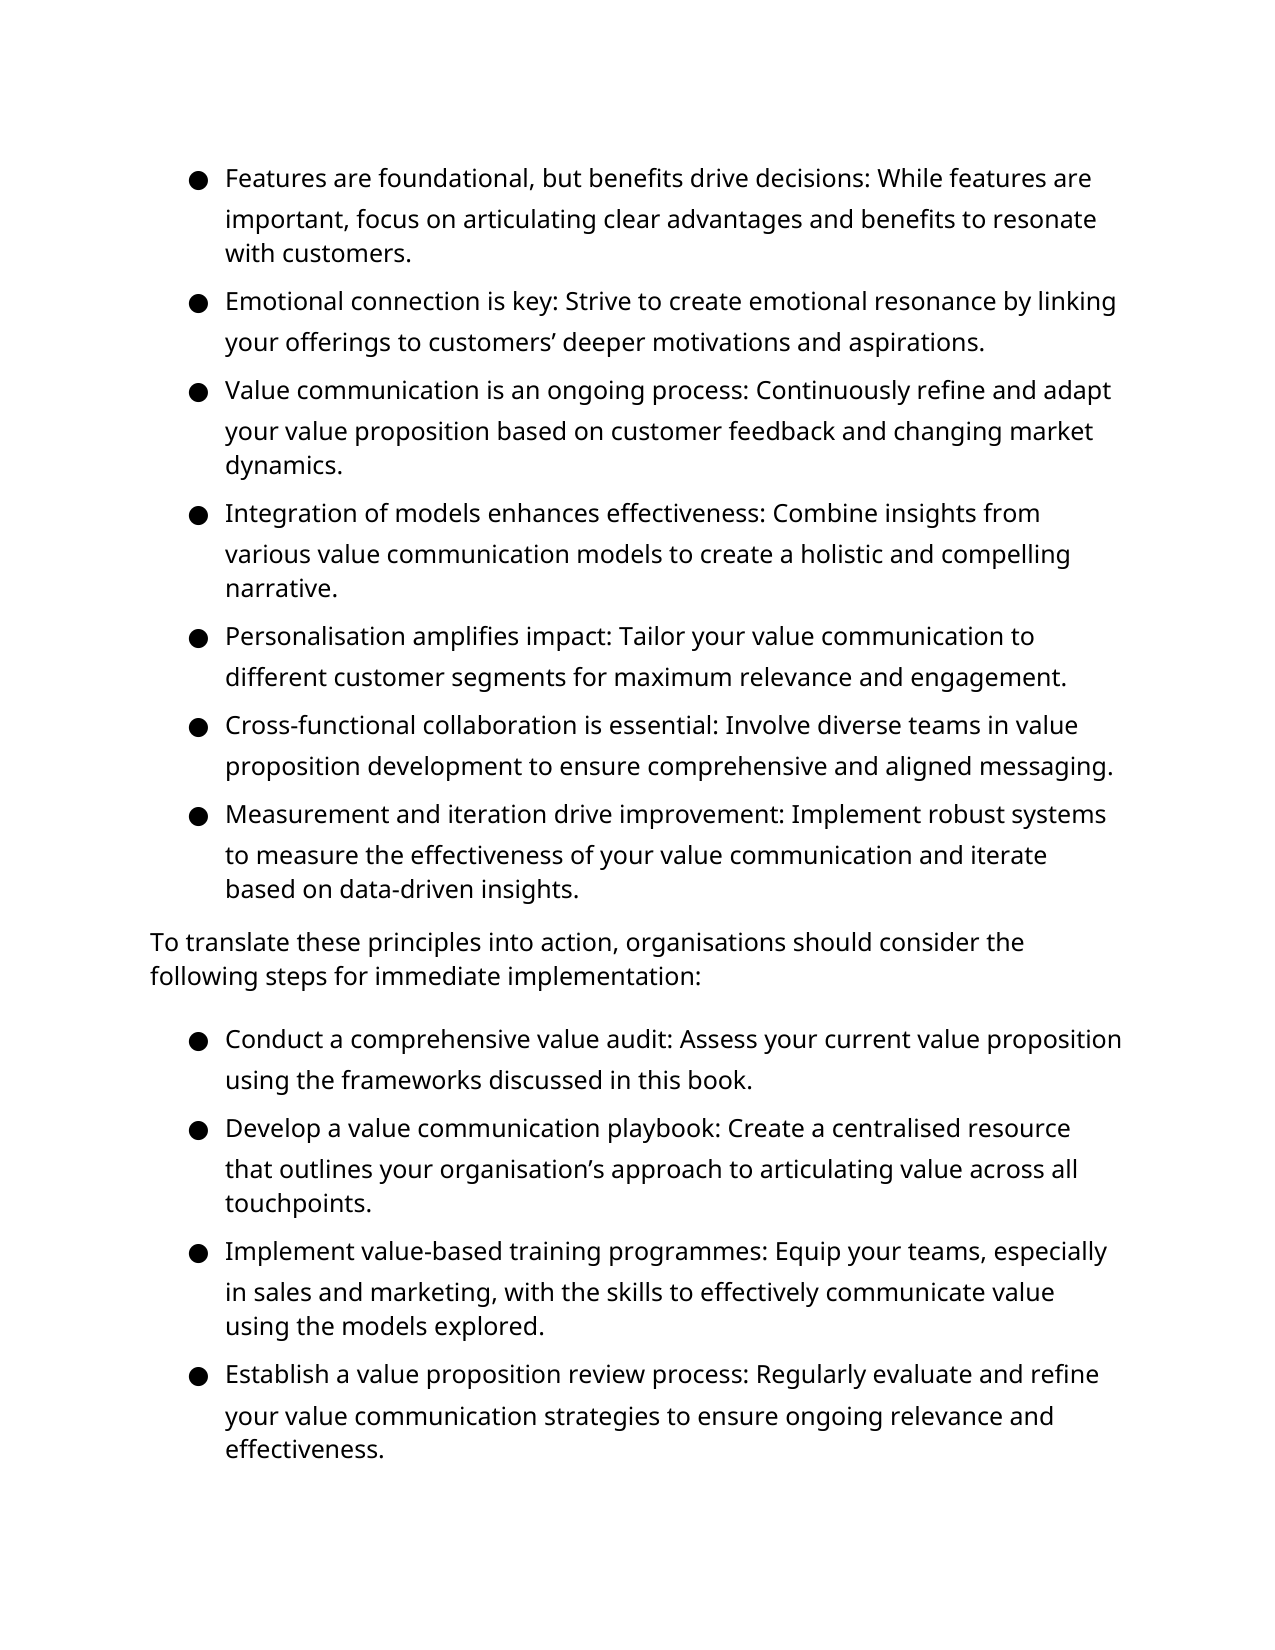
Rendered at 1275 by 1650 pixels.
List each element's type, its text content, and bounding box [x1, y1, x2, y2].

list Value communication is an ongoing process: Continuously refine and adapt your value proposition based on customer feedback and changing market dynamics. [187, 362, 1125, 482]
text To translate these principles into action, organisations should consider the following steps for immediate implementation: [150, 925, 1125, 993]
list Features are foundational, but benefits drive decisions: While features are important, focus on articulating clear advantages and benefits to resonate with customers. [187, 150, 1125, 269]
list Conduct a comprehensive value audit: Assess your current value proposition using the frameworks discussed in this book. [187, 1012, 1125, 1097]
list Implement value-based training programmes: Equip your teams, especially in sales and marketing, with the skills to effectively communicate value using the models explored. [187, 1224, 1125, 1343]
list Personalisation amplifies impact: Tailor your value communication to different customer segments for maximum relevance and engagement. [187, 608, 1125, 694]
list Integration of models enhances effectiveness: Combine insights from various value communication models to create a holistic and compelling narrative. [187, 485, 1125, 605]
list Emotional connection is key: Strive to create emotional resonance by linking your offerings to customers’ deeper motivations and aspirations. [187, 273, 1125, 358]
list Cross-functional collaboration is essential: Involve diverse teams in value proposition development to ensure comprehensive and aligned messaging. [187, 697, 1125, 783]
list Develop a value communication playbook: Create a centralised resource that outlines your organisation’s approach to articulating value across all touchpoints. [187, 1101, 1125, 1220]
list Establish a value proposition review process: Regularly evaluate and refine your value communication strategies to ensure ongoing relevance and effectiveness. [187, 1347, 1125, 1466]
list Measurement and iteration drive improvement: Implement robust systems to measure the effectiveness of your value communication and iterate based on data-driven insights. [187, 787, 1125, 906]
